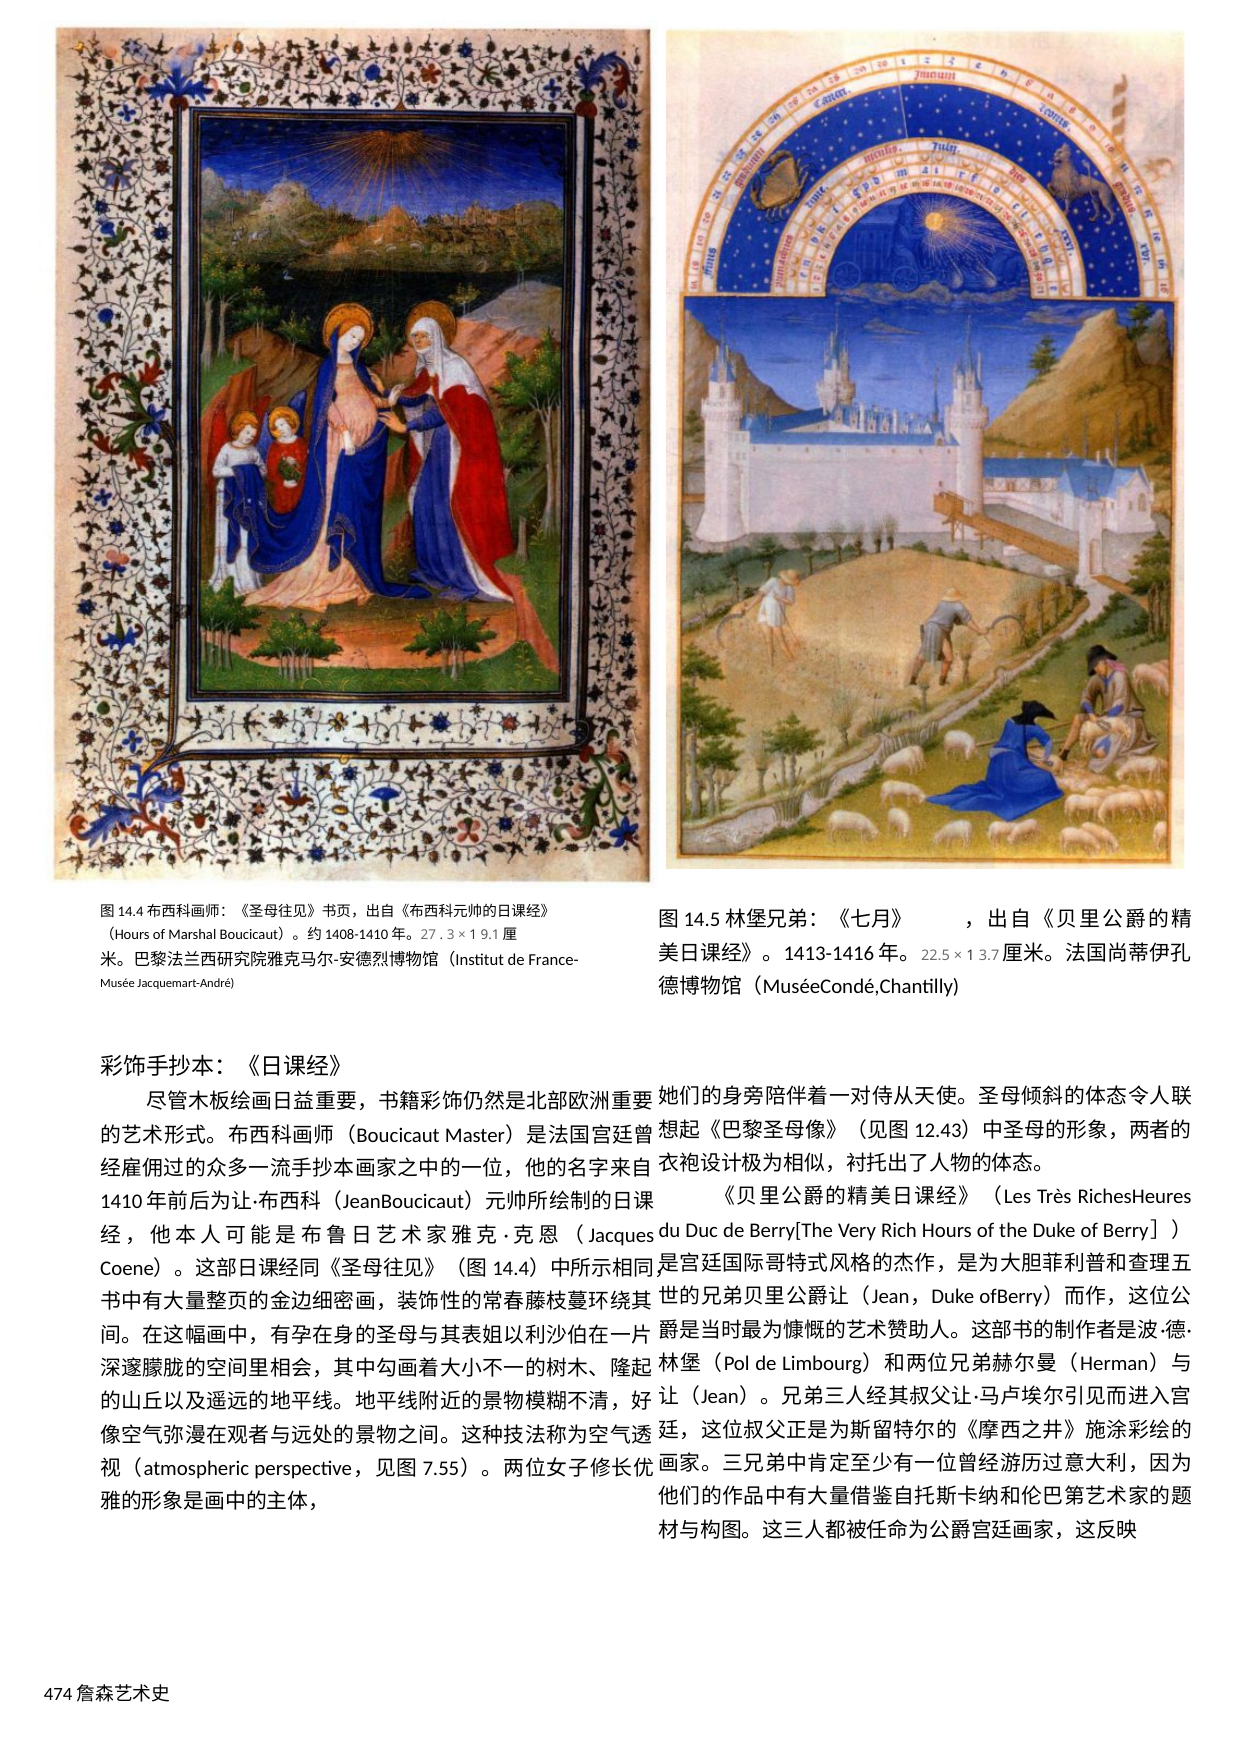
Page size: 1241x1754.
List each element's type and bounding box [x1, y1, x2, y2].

picture [665, 27, 1185, 869]
picture [37, 20, 659, 888]
